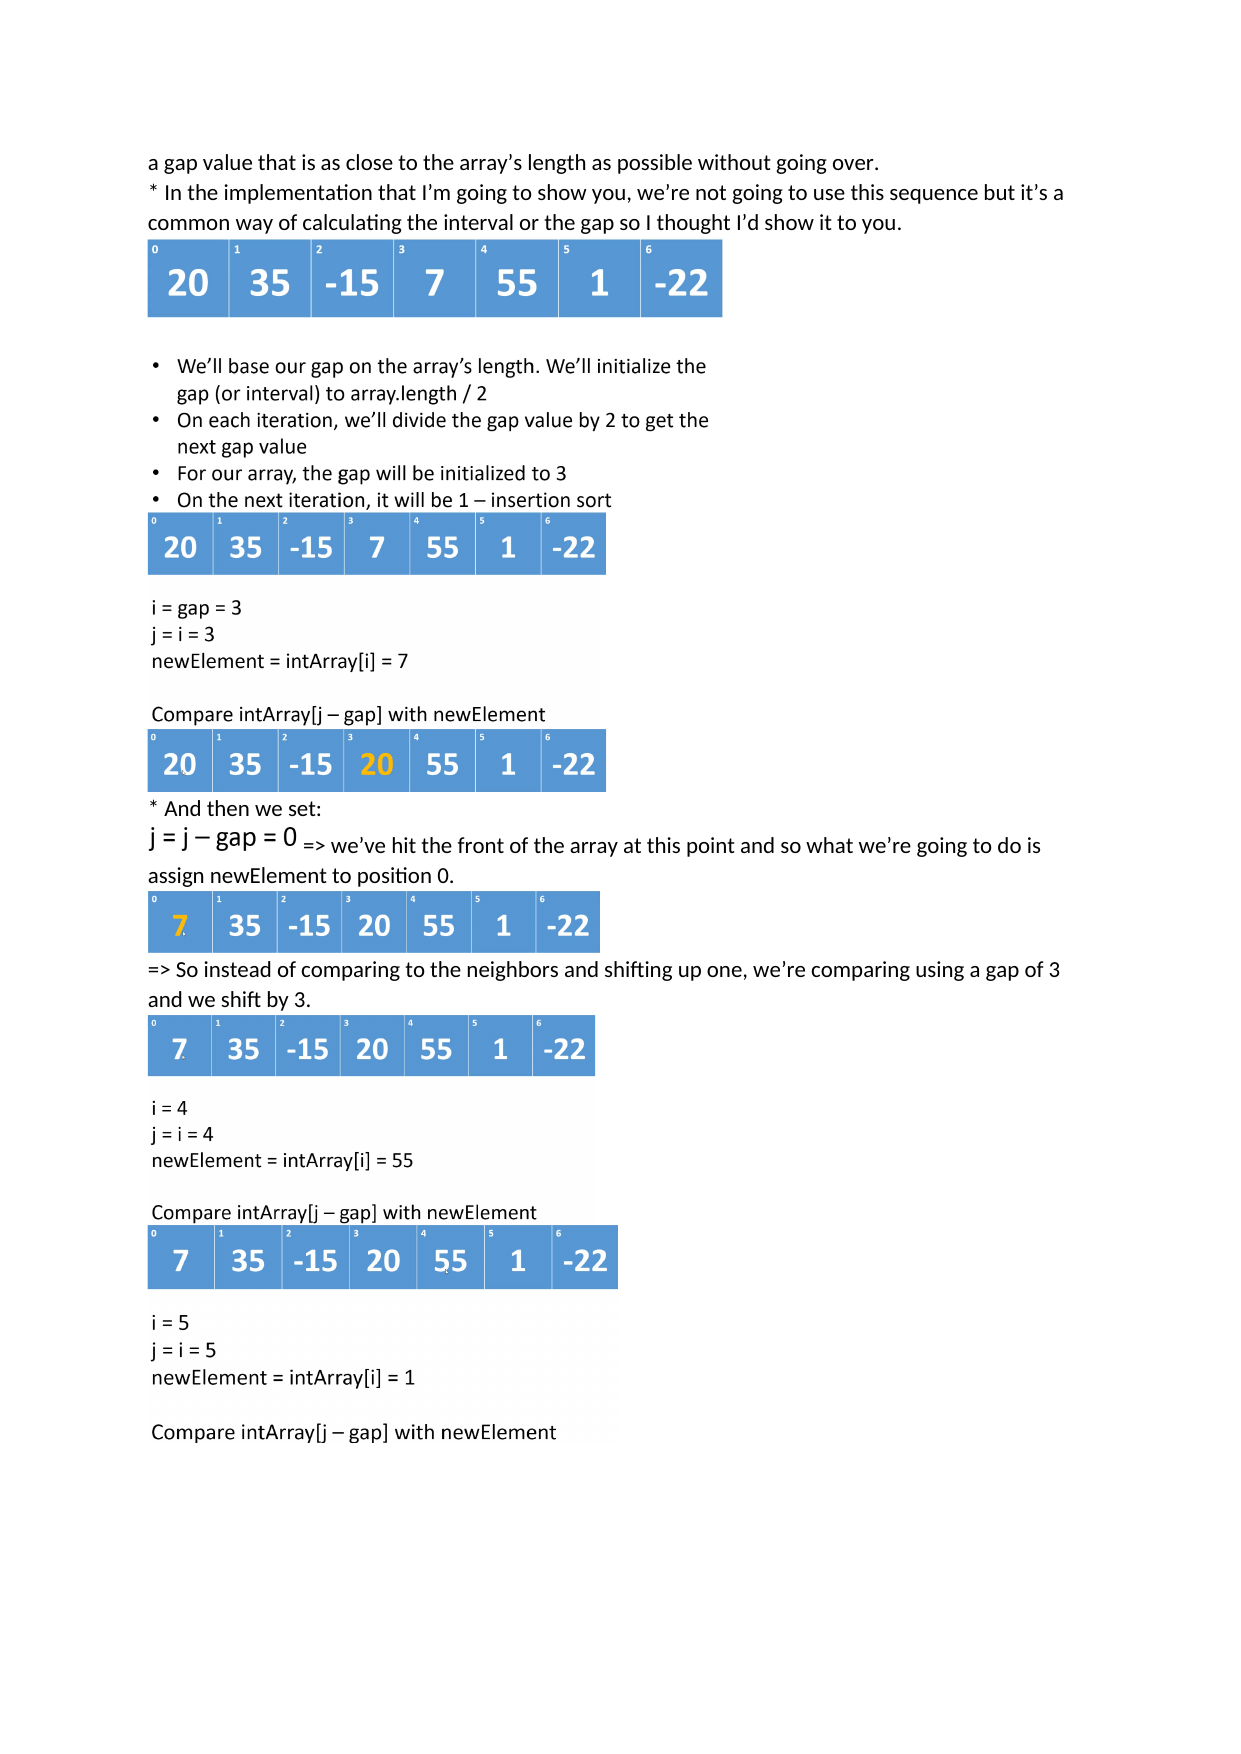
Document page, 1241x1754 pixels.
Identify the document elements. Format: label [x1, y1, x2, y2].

picture [147, 729, 607, 792]
picture [147, 891, 600, 953]
picture [147, 238, 724, 511]
picture [147, 512, 606, 727]
picture [147, 1015, 596, 1224]
text [148, 148, 1093, 1443]
picture [147, 824, 298, 854]
picture [147, 1225, 618, 1443]
